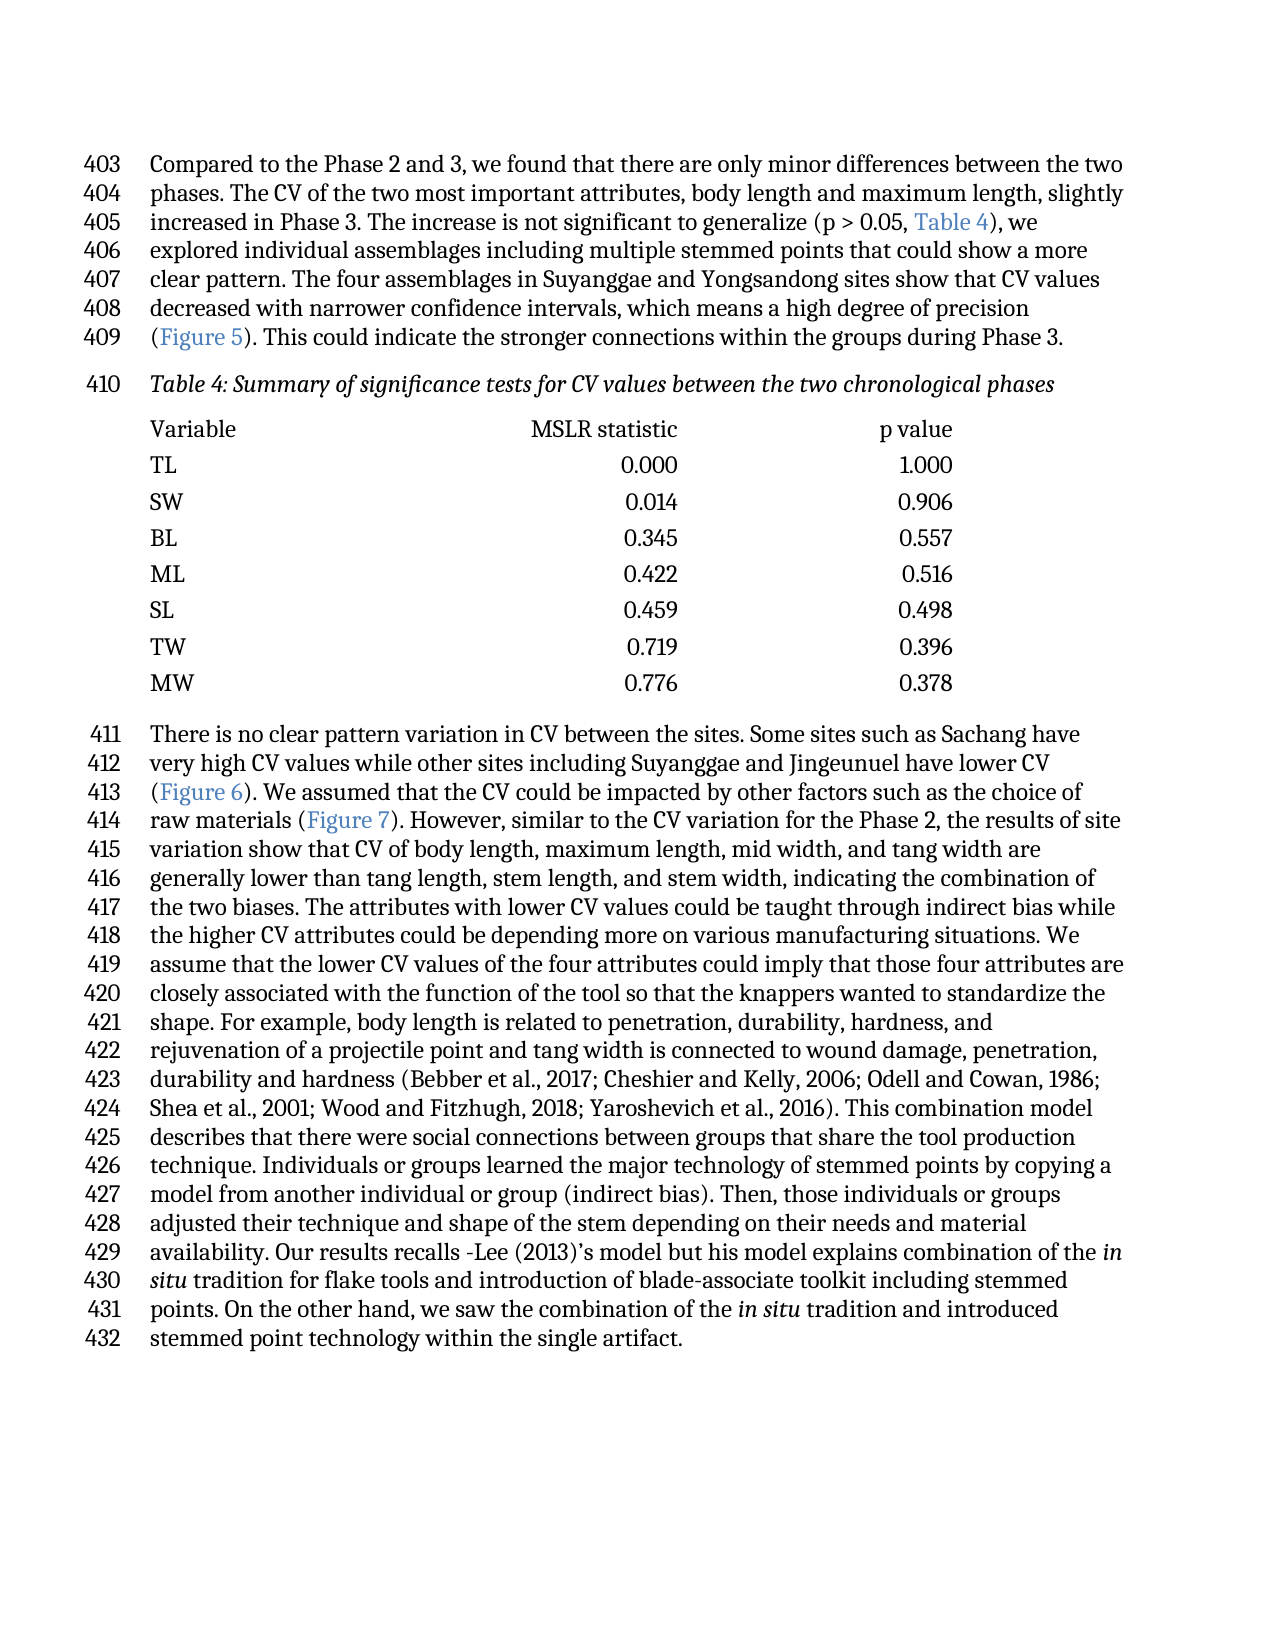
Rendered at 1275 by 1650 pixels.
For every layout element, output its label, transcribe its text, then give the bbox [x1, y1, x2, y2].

table_cell 0.557 [689, 520, 964, 556]
table_cell 0.378 [689, 665, 964, 701]
table_cell 0.396 [689, 629, 964, 665]
table_header Variable [139, 411, 414, 447]
table_cell 0.422 [414, 556, 689, 592]
table_cell 0.459 [414, 593, 689, 629]
table_cell 0.345 [414, 520, 689, 556]
text There is no clear pattern variation in CV between the sites. Some sites such as Sachang have very high CV values while other sites including Suyanggae and Jingeunuel have lower CV (Figure 6). We assumed that the CV could be impacted by other factors such as the choice of raw materials (Figure 7). However, similar to the CV variation for the Phase 2, the results of site variation show that CV of body length, maximum length, mid width, and tang width are generally lower than tang length, stem length, and stem width, indicating the combination of the two biases. The attributes with lower CV values could be taught through indirect bias while the higher CV attributes could be depending more on various manufacturing situations. We assume that the lower CV values of the four attributes could imply that those four attributes are closely associated with the function of the tool so that the knappers wanted to standardize the shape. For example, body length is related to penetration, durability, hardness, and rejuvenation of a projectile point and tang width is connected to wound damage, penetration, durability and hardness (Bebber et al., 2017; Cheshier and Kelly, 2006; Odell and Cowan, 1986; Shea et al., 2001; Wood and Fitzhugh, 2018; Yaroshevich et al., 2016). This combination model describes that there were social connections between groups that share the tool production technique. Individuals or groups learned the major technology of stemmed points by copying a model from another individual or group (indirect bias). Then, those individuals or groups adjusted their technique and shape of the stem depending on their needs and material availability. Our results recalls -Lee (2013)’s model but his model explains combination of the in situ tradition for flake tools and introduction of blade-associate toolkit including stemmed points. On the other hand, we saw the combination of the in situ tradition and introduced stemmed point technology within the single artifact. [150, 720, 1125, 1352]
table_cell TW [139, 629, 414, 665]
table_cell ML [139, 556, 414, 592]
table_cell 0.000 [414, 448, 689, 484]
table_header MSLR statistic [414, 411, 689, 447]
table_cell 0.776 [414, 665, 689, 701]
text Table 4: Summary of significance tests for CV values between the two chronological phases [150, 370, 1125, 399]
table_cell 0.719 [414, 629, 689, 665]
table_cell SL [139, 593, 414, 629]
table_header p value [689, 411, 964, 447]
table_cell 1.000 [689, 448, 964, 484]
table_cell SW [139, 484, 414, 520]
text Compared to the Phase 2 and 3, we found that there are only minor differences between the two phases. The CV of the two most important attributes, body length and maximum length, slightly increased in Phase 3. The increase is not significant to generalize (p > 0.05, Table 4), we explored individual assemblages including multiple stemmed points that could show a more clear pattern. The four assemblages in Suyanggae and Yongsandong sites show that CV values decreased with narrower confidence intervals, which means a high degree of precision (Figure 5). This could indicate the stronger connections within the groups during Phase 3. [150, 150, 1125, 351]
table_cell MW [139, 665, 414, 701]
table_cell 0.498 [689, 593, 964, 629]
table_cell 0.014 [414, 484, 689, 520]
table_cell TL [139, 448, 414, 484]
table_cell 0.516 [689, 556, 964, 592]
table_cell 0.906 [689, 484, 964, 520]
table_cell BL [139, 520, 414, 556]
